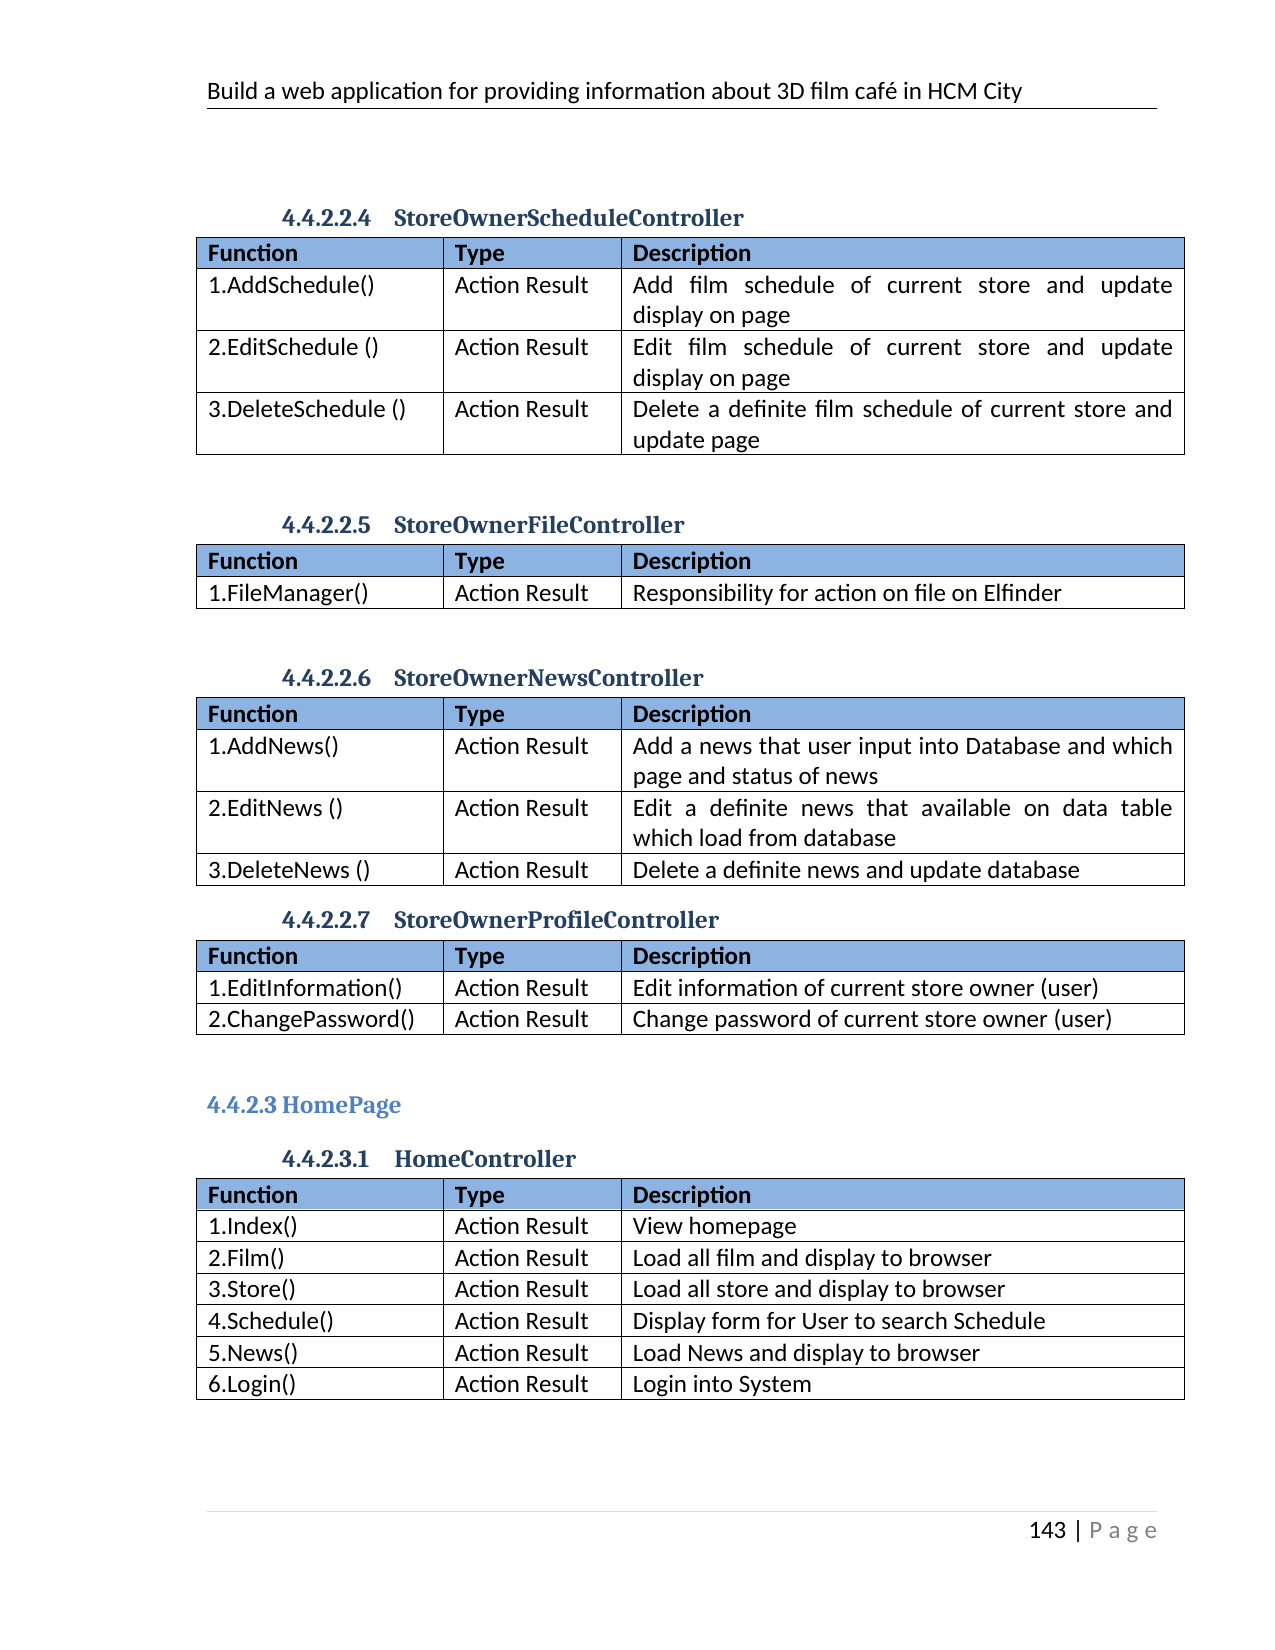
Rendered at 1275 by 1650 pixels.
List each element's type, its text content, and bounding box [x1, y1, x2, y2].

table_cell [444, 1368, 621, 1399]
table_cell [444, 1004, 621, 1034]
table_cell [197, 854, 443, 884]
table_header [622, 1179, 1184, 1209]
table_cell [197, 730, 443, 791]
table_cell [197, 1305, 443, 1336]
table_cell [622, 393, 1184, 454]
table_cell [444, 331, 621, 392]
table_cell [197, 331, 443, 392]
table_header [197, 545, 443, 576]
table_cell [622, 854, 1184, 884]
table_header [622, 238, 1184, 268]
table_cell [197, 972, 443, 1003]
subtitle HomePage [207, 1091, 1157, 1120]
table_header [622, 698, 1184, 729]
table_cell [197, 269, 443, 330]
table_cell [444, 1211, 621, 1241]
subtitle StoreOwnerFileController [282, 511, 1157, 540]
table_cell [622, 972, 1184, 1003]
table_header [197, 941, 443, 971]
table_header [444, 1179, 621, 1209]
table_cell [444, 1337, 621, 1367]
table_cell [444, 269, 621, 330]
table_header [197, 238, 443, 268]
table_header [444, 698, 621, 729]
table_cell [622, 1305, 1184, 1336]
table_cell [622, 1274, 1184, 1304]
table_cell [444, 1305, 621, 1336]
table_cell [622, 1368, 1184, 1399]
subtitle StoreOwnerProfileController [282, 906, 1157, 935]
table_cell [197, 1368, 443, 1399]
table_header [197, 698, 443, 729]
subtitle StoreOwnerNewsController [282, 664, 1157, 693]
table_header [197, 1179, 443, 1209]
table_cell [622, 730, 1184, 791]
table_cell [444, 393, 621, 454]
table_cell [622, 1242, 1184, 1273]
subtitle StoreOwnerScheduleController [282, 203, 1157, 232]
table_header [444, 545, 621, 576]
subtitle HomeController [282, 1145, 1157, 1174]
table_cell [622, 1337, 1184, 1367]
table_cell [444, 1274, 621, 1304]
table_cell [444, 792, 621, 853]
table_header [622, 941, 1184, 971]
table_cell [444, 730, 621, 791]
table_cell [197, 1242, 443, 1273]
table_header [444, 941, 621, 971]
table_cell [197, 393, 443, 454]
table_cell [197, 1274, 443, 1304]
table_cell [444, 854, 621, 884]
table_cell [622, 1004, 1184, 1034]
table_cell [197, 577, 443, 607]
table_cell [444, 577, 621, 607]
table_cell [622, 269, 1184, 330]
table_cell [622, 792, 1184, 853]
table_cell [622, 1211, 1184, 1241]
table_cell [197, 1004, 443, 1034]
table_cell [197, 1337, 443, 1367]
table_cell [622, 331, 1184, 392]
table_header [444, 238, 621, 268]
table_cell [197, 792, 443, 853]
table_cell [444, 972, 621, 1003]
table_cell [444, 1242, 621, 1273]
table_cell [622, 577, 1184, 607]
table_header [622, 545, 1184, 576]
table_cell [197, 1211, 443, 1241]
